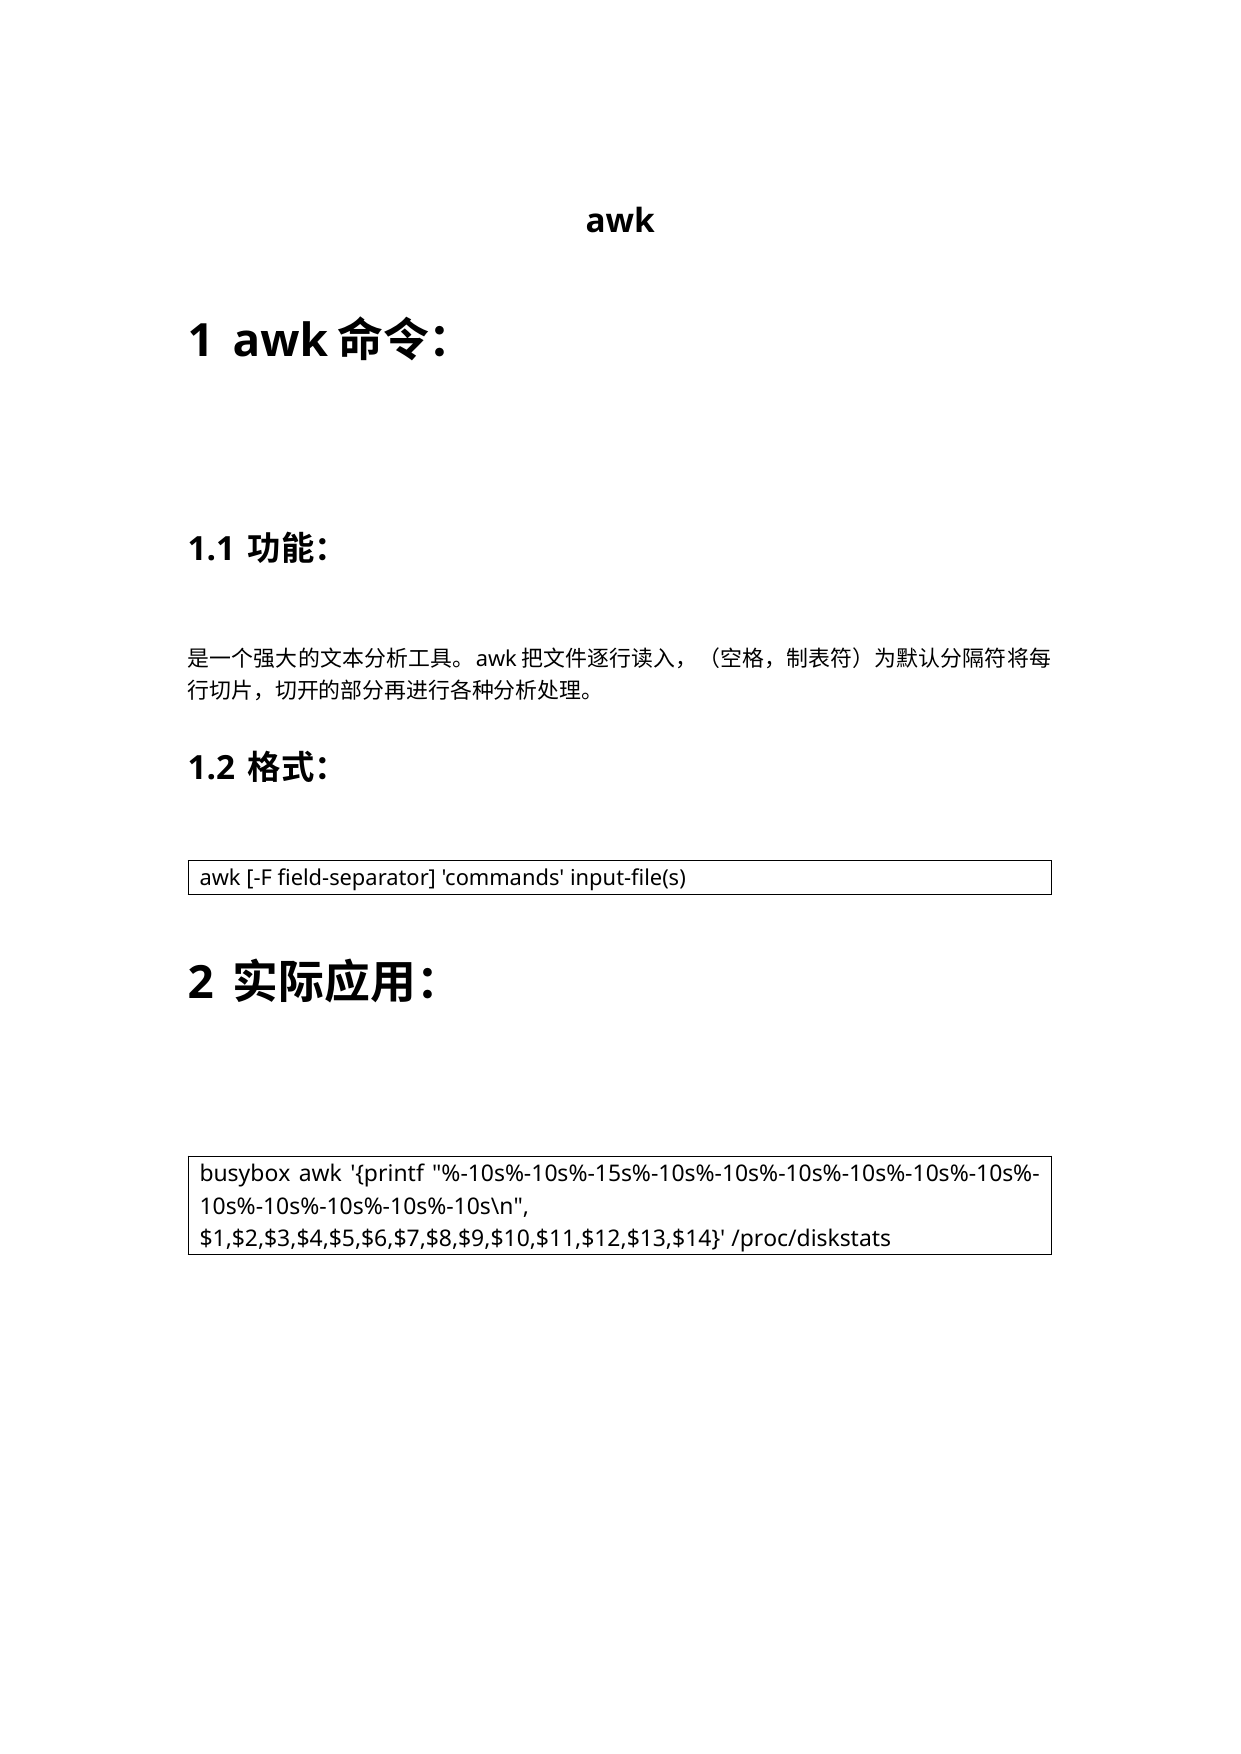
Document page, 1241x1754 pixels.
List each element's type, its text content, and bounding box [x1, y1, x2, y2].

table_header busybox awk '{printf "%-10s%-10s%-15s%-10s%-10s%-10s%-10s%-10s%-10s%-10s%-10s%-10s%-10s%-10s\n",$1,$2,$3,$4,$5,$6,$7,$8,$9,$10,$11,$12,$13,$14}' /proc/diskstats [189, 1157, 1051, 1254]
subtitle 格式： [187, 732, 1053, 797]
subtitle 实际应用： [187, 930, 1053, 1027]
subtitle awk命令： [187, 287, 1053, 385]
text 是一个强大的文本分析工具。awk把文件逐行读入，（空格，制表符）为默认分隔符将每行切片，切开的部分再进行各种分析处理。 [187, 640, 1053, 705]
subtitle 功能： [187, 513, 1053, 578]
table_header awk [-F field-separator] 'commands' input-file(s) [189, 861, 1051, 893]
title awk [187, 187, 1053, 252]
